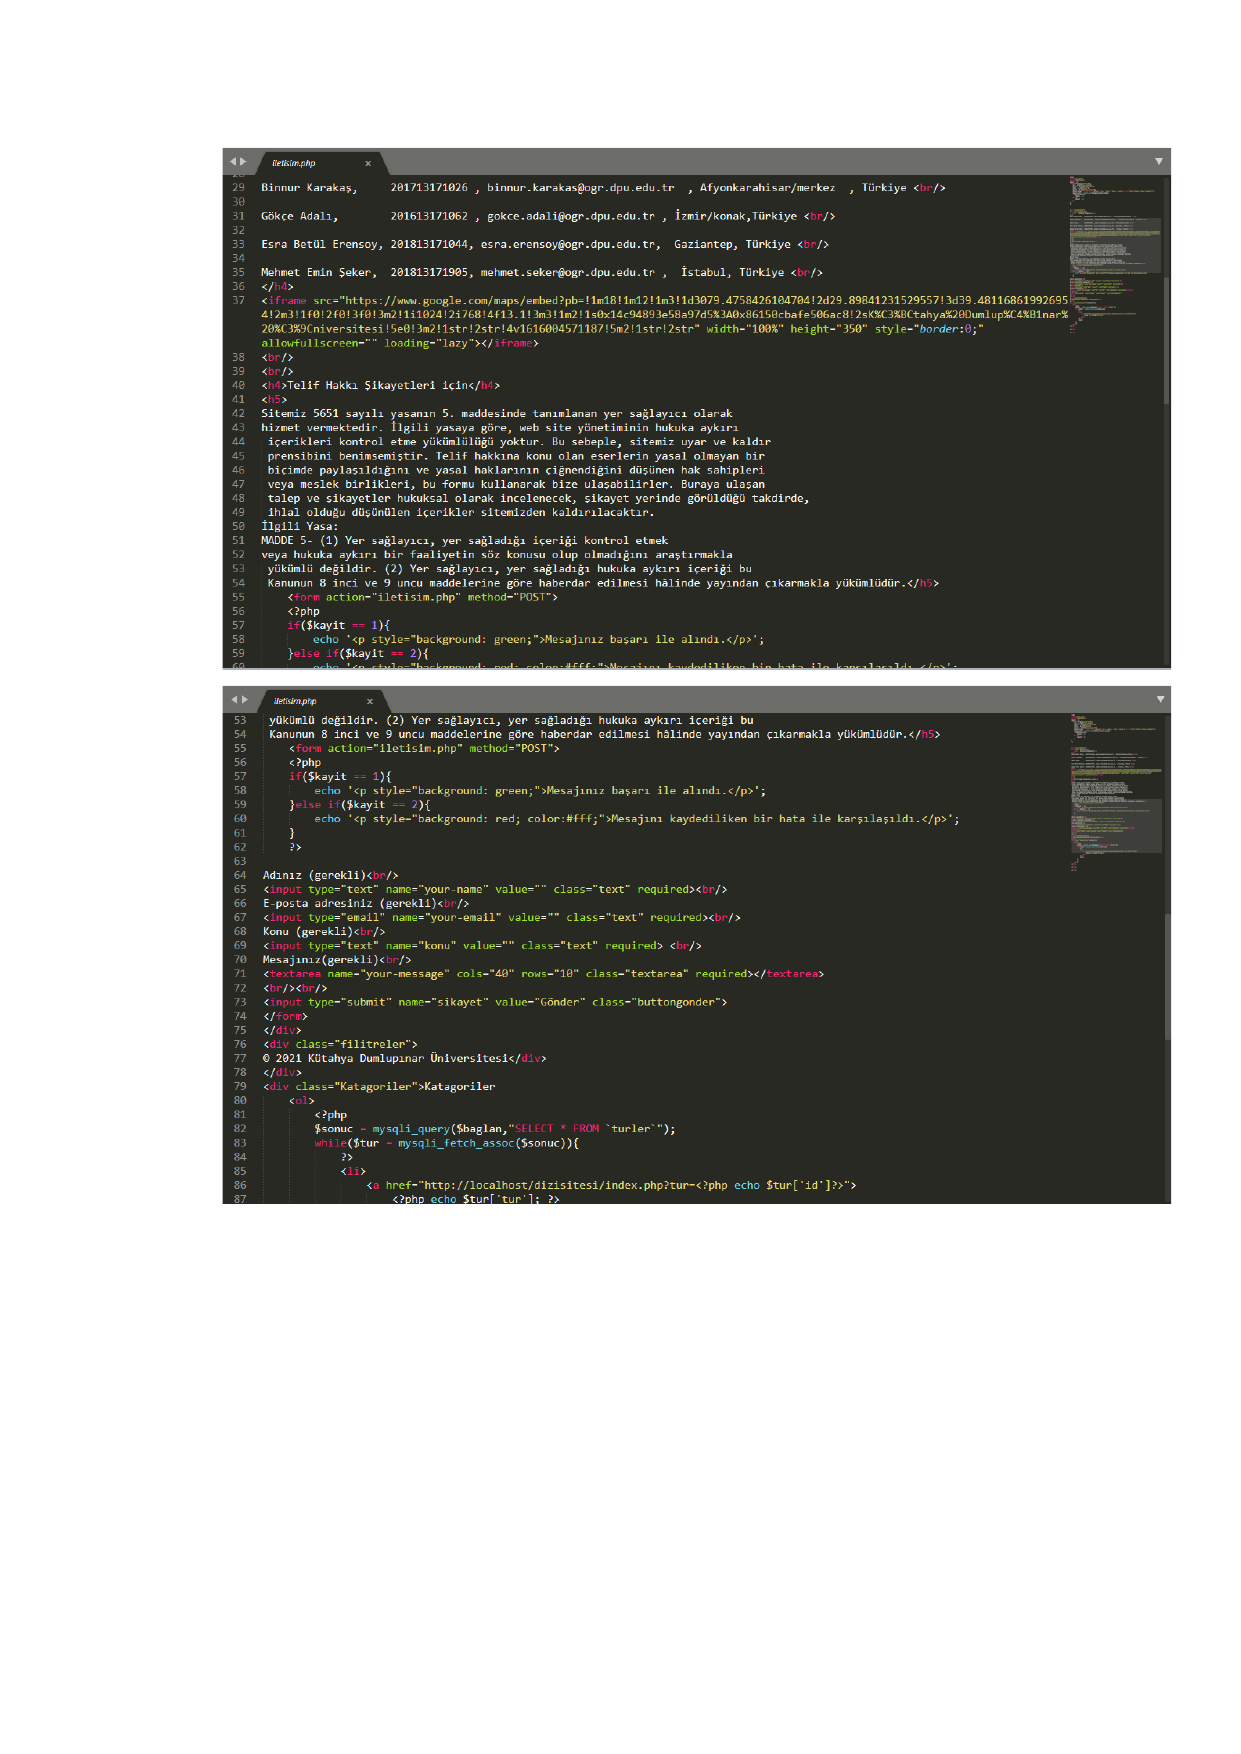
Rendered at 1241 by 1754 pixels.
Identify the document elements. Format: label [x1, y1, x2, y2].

picture [222, 685, 1172, 1204]
picture [222, 147, 1172, 670]
